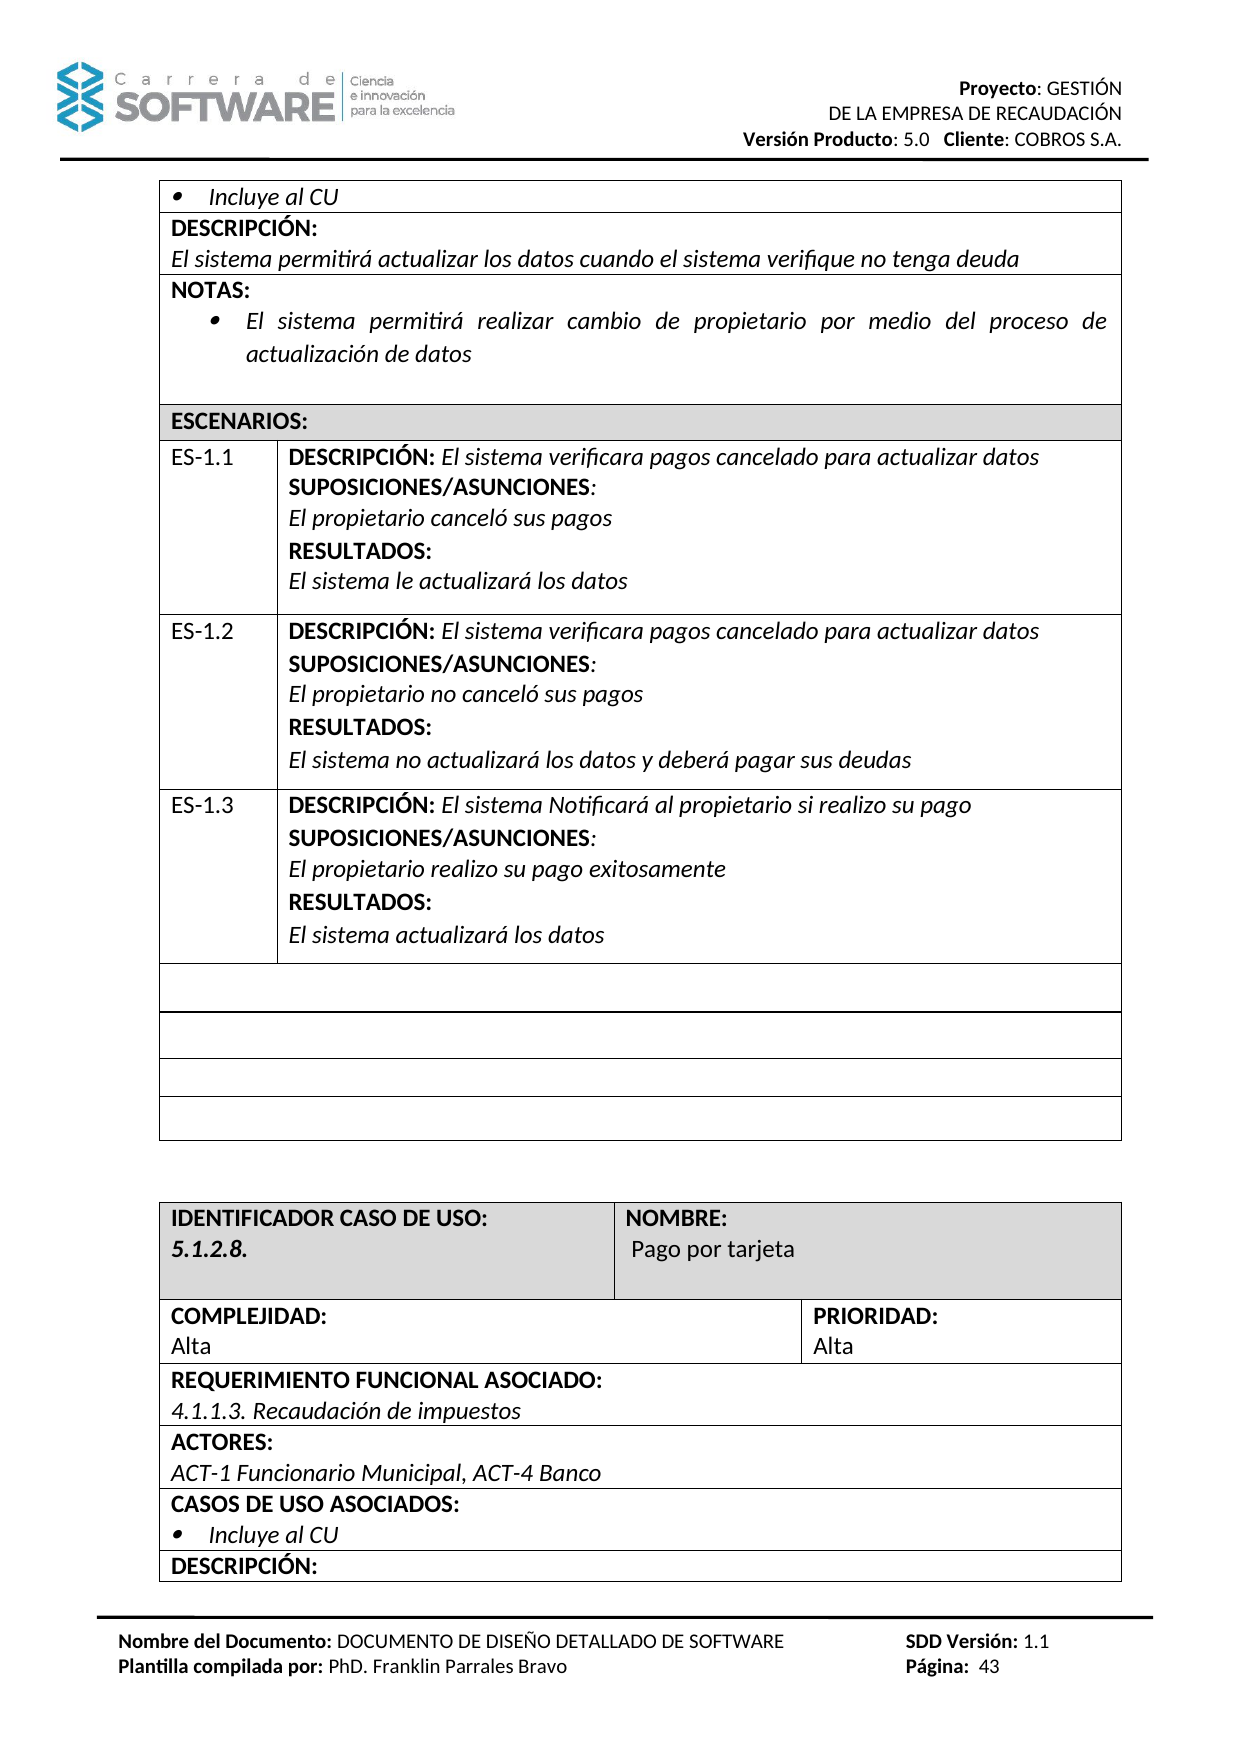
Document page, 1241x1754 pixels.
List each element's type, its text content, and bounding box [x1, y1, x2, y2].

table_cell ES-1.2 [160, 615, 277, 788]
table_cell DESCRIPCIÓN: El sistema verificara pagos cancelado para actualizar datos SUPOSICIONES/ASUNCIONES: El propietario no canceló sus pagos RESULTADOS: El sistema no actualizará los datos y deberá pagar sus deudas [278, 615, 1121, 788]
table_cell ES-1.3 [160, 790, 277, 963]
table_cell ESCENARIOS: [160, 405, 1121, 440]
table_cell [160, 964, 1121, 1011]
table_cell PRIORIDAD: Alta [802, 1300, 1121, 1363]
table_cell [160, 1059, 1121, 1096]
table_cell [160, 1013, 1121, 1058]
table_cell REQUERIMIENTO FUNCIONAL ASOCIADO: 4.1.1.3. Recaudación de impuestos [160, 1364, 1121, 1425]
table_header IDENTIFICADOR CASO DE USO: 5.1.2.8. [160, 1203, 614, 1299]
table_header NOMBRE: Pago por tarjeta [615, 1203, 1121, 1299]
table_cell ES-1.1 [160, 441, 277, 614]
table_cell COMPLEJIDAD: Alta [160, 1300, 801, 1363]
table_cell DESCRIPCIÓN: El sistema verificara pagos cancelado para actualizar datos SUPOSICIONES/ASUNCIONES: El propietario canceló sus pagos RESULTADOS: El sistema le actualizará los datos [278, 441, 1121, 614]
table_cell CASOS DE USO ASOCIADOS: Incluye al CU [160, 1489, 1121, 1549]
table_cell DESCRIPCIÓN: El sistema permitirá actualizar los datos cuando el sistema verifique no tenga deuda [160, 213, 1121, 274]
table_cell DESCRIPCIÓN: El sistema verificara si el propietario tiene crédito [160, 1551, 1121, 1581]
table_cell CASOS DE USO ASOCIADOS: Incluye al CU [160, 181, 1121, 212]
table_cell NOTAS: El sistema permitirá realizar cambio de propietario por medio del proceso de actualización de datos [160, 275, 1121, 404]
picture [46, 46, 461, 154]
table_cell [160, 1097, 1121, 1139]
table_cell DESCRIPCIÓN: El sistema Notificará al propietario si realizo su pago SUPOSICIONES/ASUNCIONES: El propietario realizo su pago exitosamente RESULTADOS: El sistema actualizará los datos [278, 790, 1121, 963]
table_cell ACTORES: ACT-1 Funcionario Municipal, ACT-4 Banco [160, 1426, 1121, 1487]
